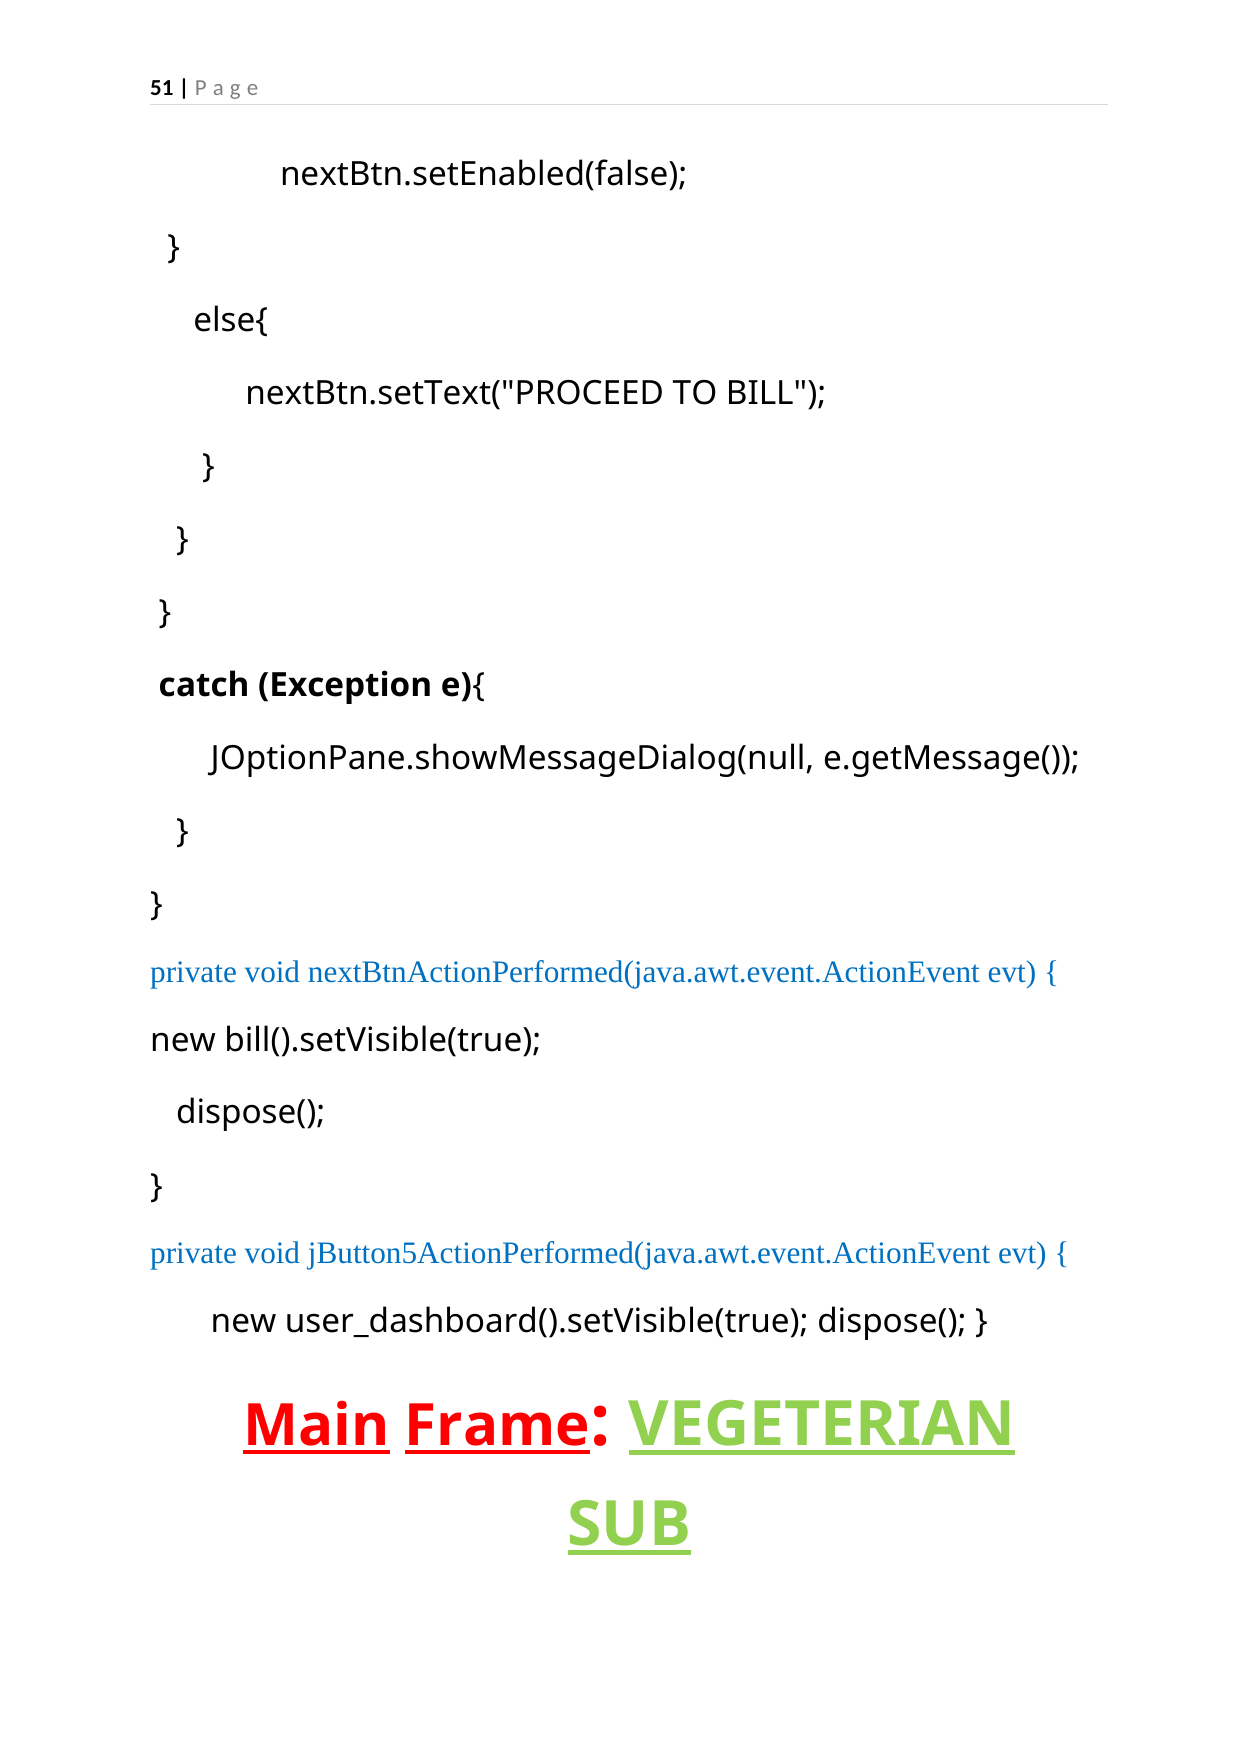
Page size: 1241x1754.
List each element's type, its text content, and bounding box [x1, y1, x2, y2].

text Main Frame: VEGETERIAN SUB [150, 1369, 1108, 1564]
text nextBtn.setEnabled(false); [150, 150, 1108, 195]
text } [150, 588, 1108, 633]
text } [150, 1161, 1108, 1207]
text nextBtn.setText("PROCEED TO BILL"); [150, 369, 1108, 414]
text } [150, 807, 1108, 853]
text JOptionPane.showMessageDialog(null, e.getMessage()); [150, 734, 1108, 779]
text new user_dashboard().setVisible(true); dispose(); } [150, 1296, 1108, 1342]
text } [150, 880, 1108, 926]
text } [150, 442, 1108, 487]
text new bill().setVisible(true); [150, 1015, 1108, 1061]
text private void nextBtnActionPerformed(java.awt.event.ActionEvent evt) { [150, 953, 1108, 989]
text } [150, 515, 1108, 561]
text private void jButton5ActionPerformed(java.awt.event.ActionEvent evt) { [150, 1234, 1108, 1270]
text else{ [150, 296, 1108, 341]
text } [150, 223, 1108, 268]
text dispose(); [150, 1088, 1108, 1134]
text catch (Exception e){ [150, 661, 1108, 707]
